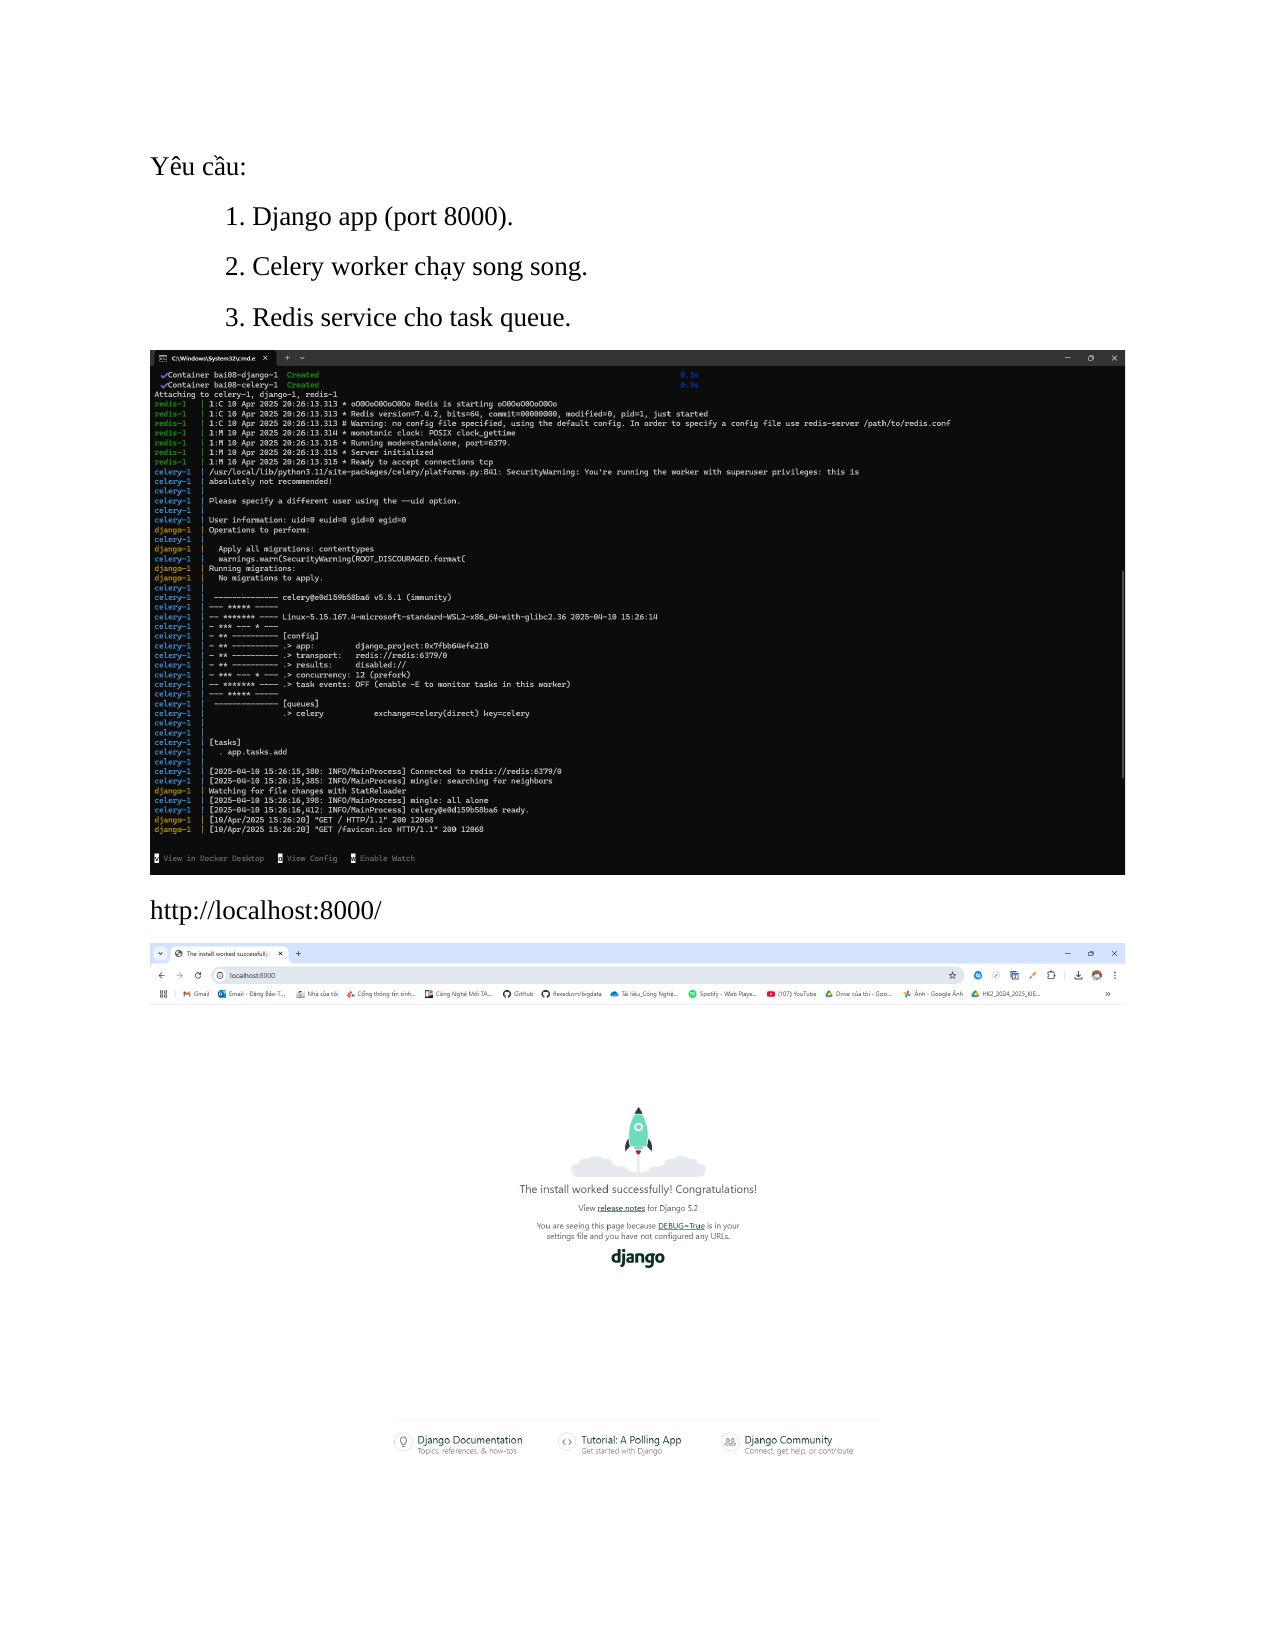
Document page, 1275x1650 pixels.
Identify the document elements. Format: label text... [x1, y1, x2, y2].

picture [150, 350, 1125, 875]
text http://localhost:8000/ [150, 894, 1125, 925]
text 1. Django app (port 8000). [150, 200, 1125, 231]
text Yêu cầu: [150, 150, 1125, 181]
text 2. Celery worker chạy song song. [150, 250, 1125, 282]
picture [150, 943, 1125, 1468]
text 3. Redis service cho task queue. [150, 301, 1125, 332]
